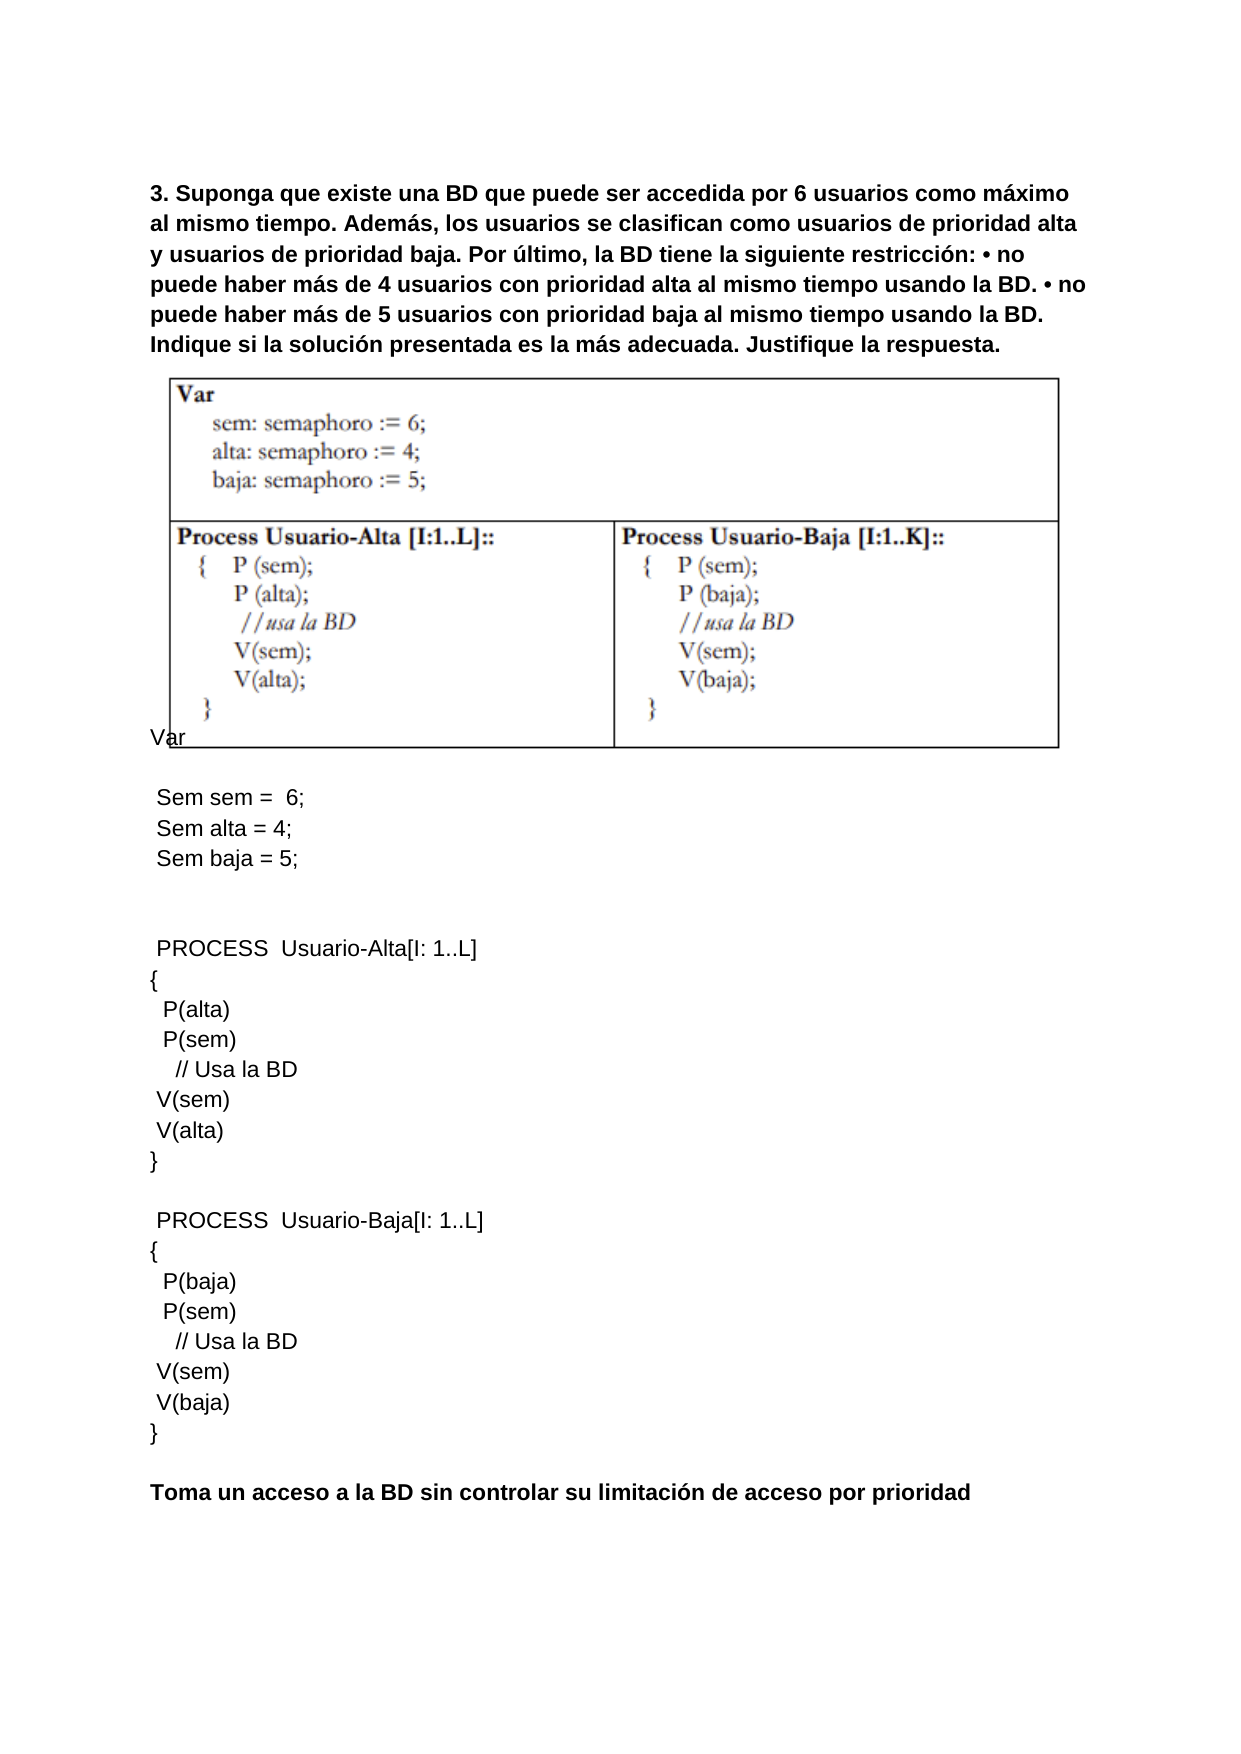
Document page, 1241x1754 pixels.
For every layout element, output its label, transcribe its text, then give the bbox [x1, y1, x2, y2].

text V(sem) [150, 1358, 1090, 1385]
text Sem baja = 5; [150, 845, 1090, 871]
text } [150, 1147, 1090, 1173]
text Sem alta = 4; [150, 814, 1090, 841]
text // Usa la BD [150, 1328, 1090, 1354]
text Sem sem = 6; [150, 784, 1090, 811]
text V(baja) [150, 1388, 1090, 1415]
text P(alta) [150, 996, 1090, 1022]
text Indique si la solución presentada es la más adecuada. Justifique la respuesta. [150, 331, 1090, 358]
text // Usa la BD [150, 1056, 1090, 1083]
text Var [150, 724, 1090, 750]
text { [150, 1237, 1090, 1264]
picture [4, 375, 1140, 804]
text P(baja) [150, 1268, 1090, 1294]
text V(alta) [150, 1117, 1090, 1143]
text PROCESS Usuario-Baja[I: 1..L] [150, 1207, 1090, 1234]
text 3. Suponga que existe una BD que puede ser accedida por 6 usuarios como máximo al mismo tiempo. Además, los usuarios se clasifican como usuarios de prioridad alta y usuarios de prioridad baja. Por último, la BD tiene la siguiente restricción: • no puede haber más de 4 usuarios con prioridad alta al mismo tiempo usando la BD. • no puede haber más de 5 usuarios con prioridad baja al mismo tiempo usando la BD. [150, 180, 1090, 327]
text Toma un acceso a la BD sin controlar su limitación de acceso por prioridad [150, 1479, 1090, 1506]
text P(sem) [150, 1298, 1090, 1324]
text PROCESS Usuario-Alta[I: 1..L] [150, 935, 1090, 962]
text { [150, 966, 1090, 992]
text V(sem) [150, 1086, 1090, 1113]
text } [150, 1419, 1090, 1445]
text P(sem) [150, 1026, 1090, 1052]
